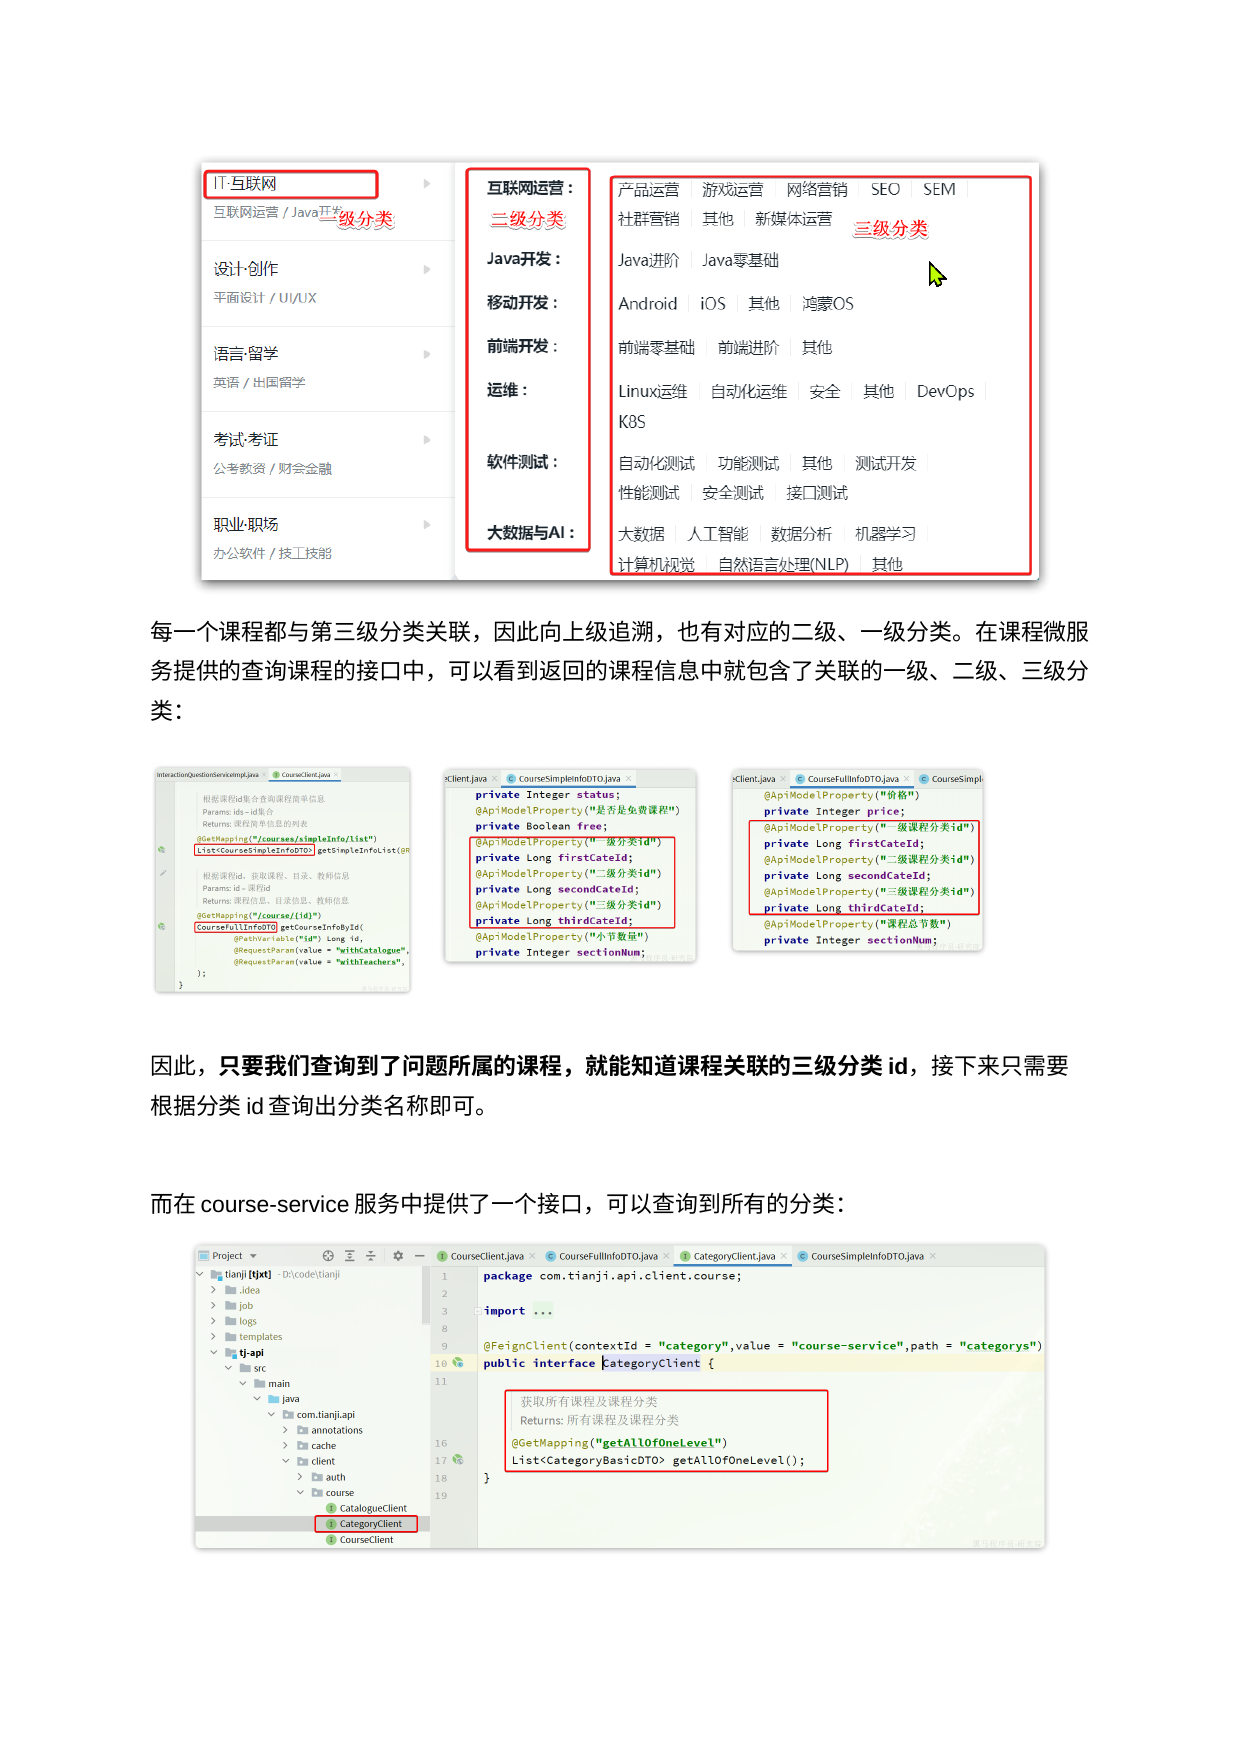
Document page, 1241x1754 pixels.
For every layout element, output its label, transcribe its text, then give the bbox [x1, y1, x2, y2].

picture [438, 763, 702, 969]
text 而在course-service服务中提供了一个接口，可以查询到所有的分类： [150, 1186, 1090, 1219]
table_header [714, 745, 1001, 1036]
picture [726, 763, 989, 958]
table_header [426, 745, 714, 1036]
table_header [139, 745, 426, 1036]
picture [188, 150, 1052, 596]
picture [188, 1238, 1052, 1556]
text 每一个课程都与第三级分类关联，因此向上级追溯，也有对应的二级、一级分类。在课程微服务提供的查询课程的接口中，可以看到返回的课程信息中就包含了关联的一级、二级、三级分类： [150, 613, 1090, 726]
picture [151, 763, 414, 997]
text 因此，只要我们查询到了问题所属的课程，就能知道课程关联的三级分类id，接下来只需要根据分类id查询出分类名称即可。 [150, 1048, 1090, 1121]
